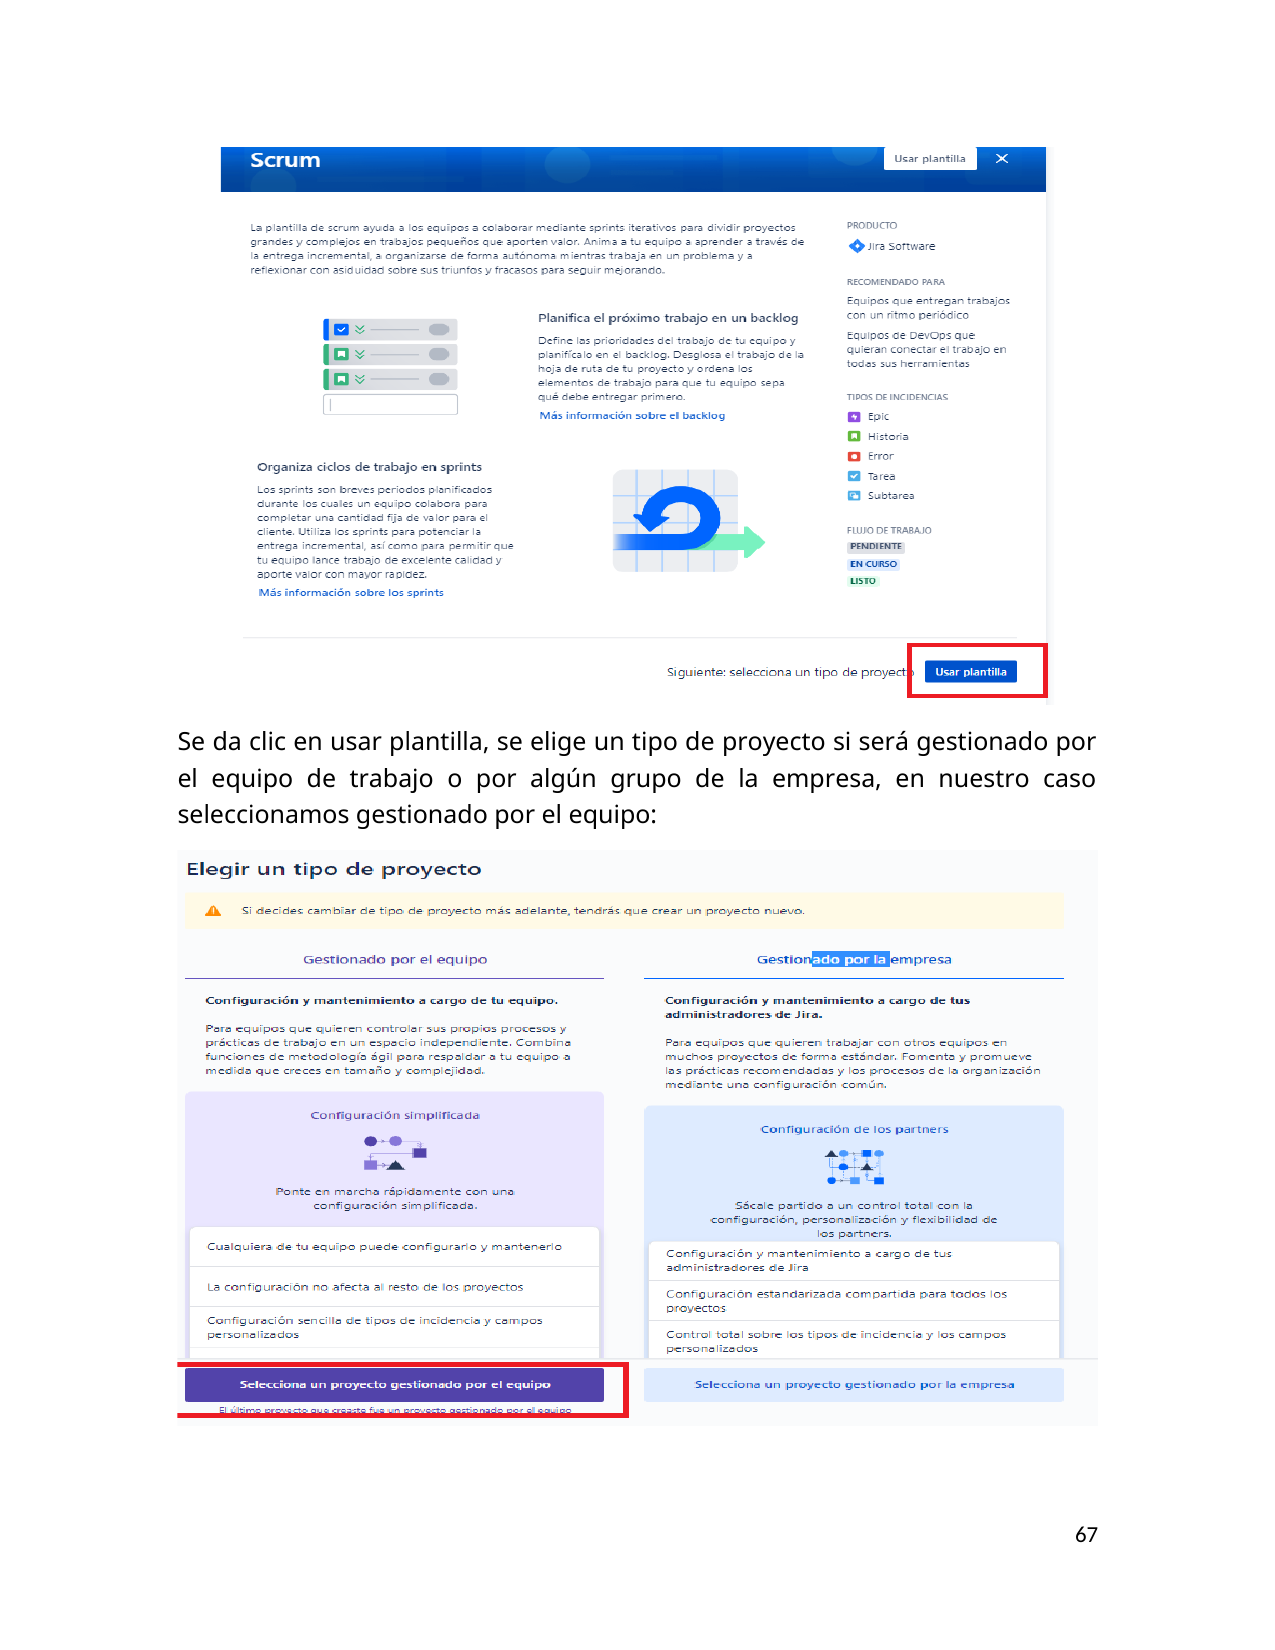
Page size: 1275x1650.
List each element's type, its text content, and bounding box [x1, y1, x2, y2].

picture [177, 850, 1098, 1426]
text Se da clic en usar plantilla, se elige un tipo de proyecto si será gestionado por el equipo de trabajo o por algún grupo de la empresa, en nuestro caso seleccionamos gestionado por el equipo: [177, 723, 1098, 831]
picture [220, 147, 1055, 705]
